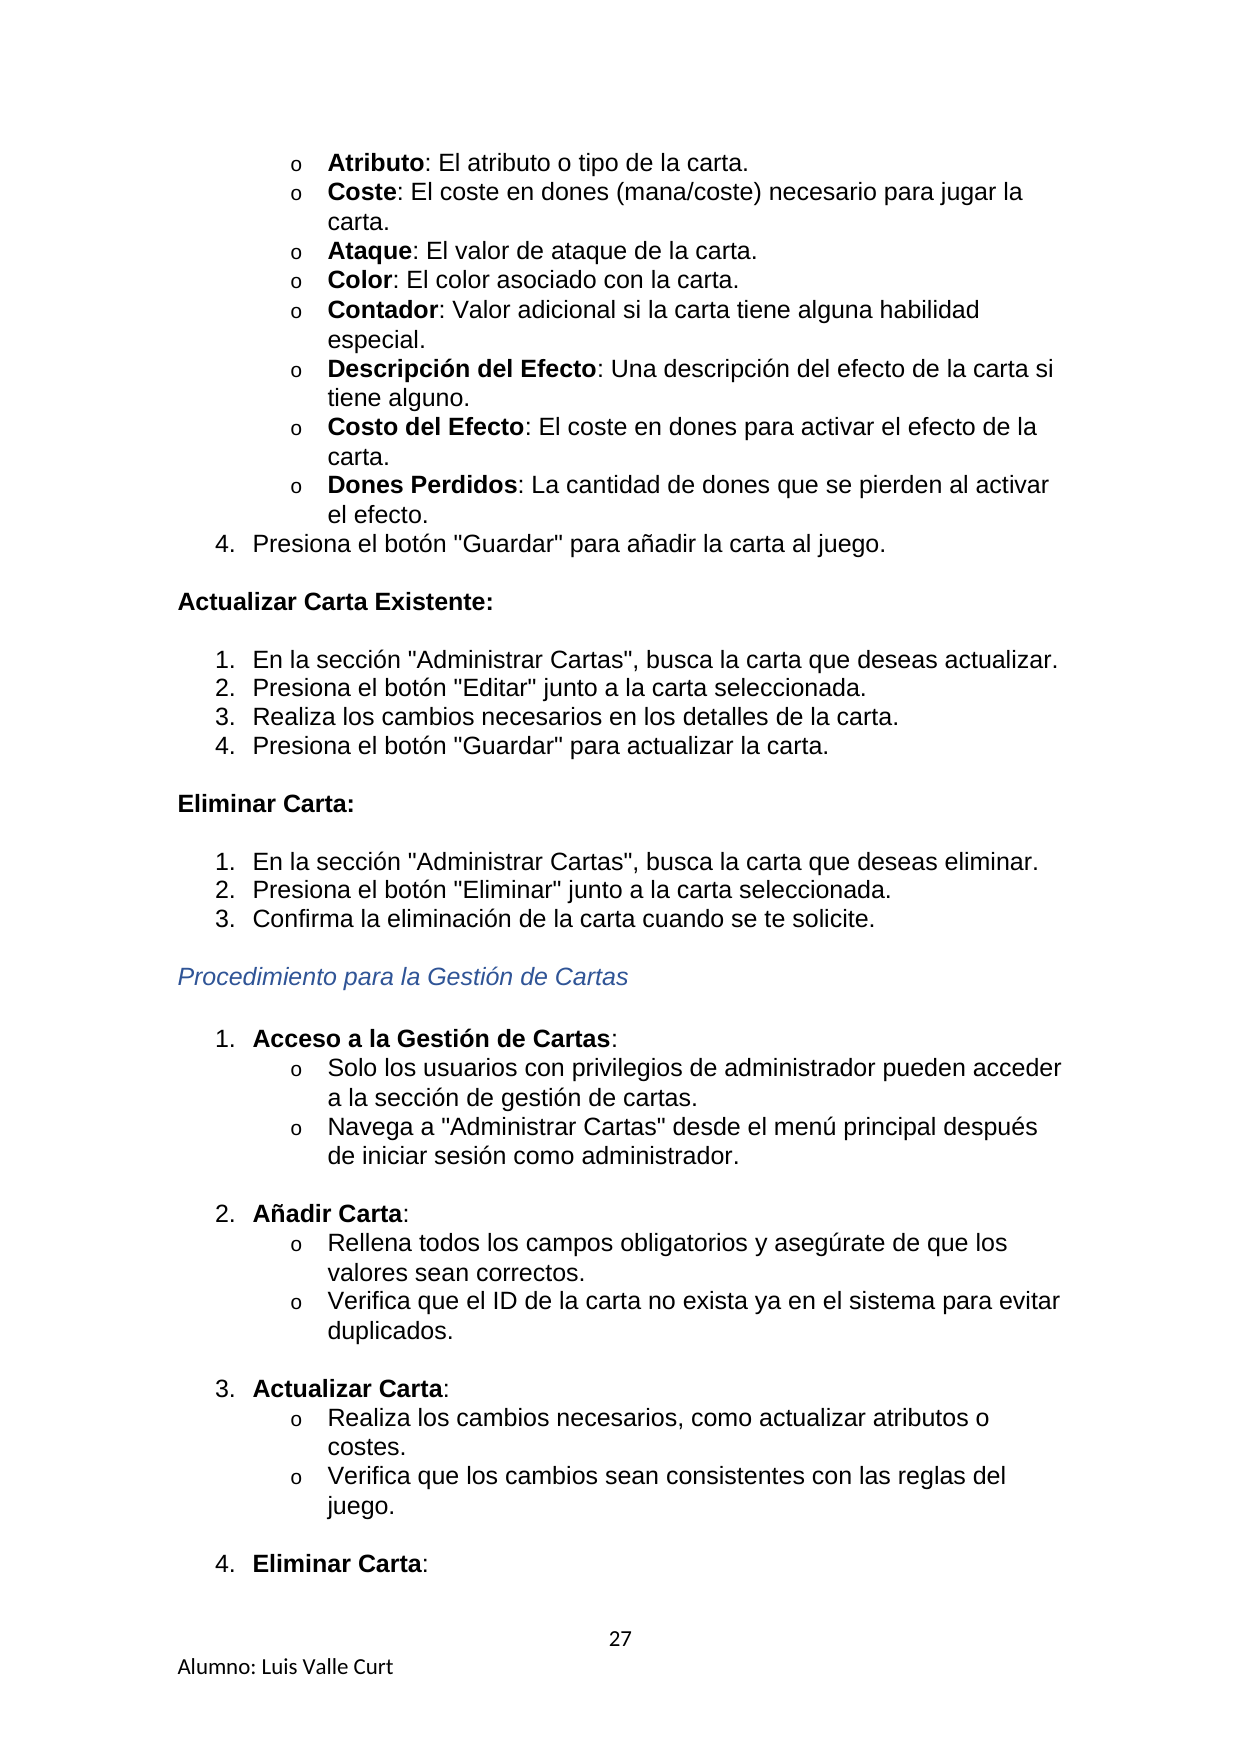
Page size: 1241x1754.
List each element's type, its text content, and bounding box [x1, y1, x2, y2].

list Presiona el botón "Editar" junto a la carta seleccionada. [215, 673, 1063, 702]
list Costo del Efecto: El coste en dones para activar el efecto de la carta. [290, 412, 1063, 470]
list En la sección "Administrar Cartas", busca la carta que deseas eliminar. [215, 847, 1063, 876]
list Confirma la eliminación de la carta cuando se te solicite. [215, 904, 1063, 933]
list Color: El color asociado con la carta. [290, 265, 1063, 295]
list Atributo: El atributo o tipo de la carta. [290, 148, 1063, 177]
list Presiona el botón "Guardar" para añadir la carta al juego. [215, 529, 1063, 558]
list Dones Perdidos: La cantidad de dones que se pierden al activar el efecto. [290, 470, 1063, 529]
list Presiona el botón "Guardar" para actualizar la carta. [215, 731, 1063, 760]
list Añadir Carta: [215, 1228, 1063, 1257]
list Ataque: El valor de ataque de la carta. [290, 236, 1063, 265]
list Solo los usuarios con privilegios de administrador pueden acceder a la sección de gestión de cartas. [290, 1082, 1063, 1141]
text Actualizar Carta Existente: [177, 587, 1063, 616]
list Descripción del Efecto: Una descripción del efecto de la carta si tiene alguno. [290, 353, 1063, 412]
list Realiza los cambios necesarios, como actualizar atributos o costes. [290, 1490, 1063, 1549]
list Realiza los cambios necesarios en los detalles de la carta. [215, 702, 1063, 731]
list Presiona el botón "Eliminar" junto a la carta seleccionada. [215, 876, 1063, 904]
list En la sección "Administrar Cartas", busca la carta que deseas actualizar. [215, 645, 1063, 673]
text Eliminar Carta: [177, 789, 1063, 818]
list Contador: Valor adicional si la carta tiene alguna habilidad especial. [290, 295, 1063, 353]
subtitle Procedimiento para la Gestión de Cartas [177, 962, 1063, 991]
list Rellena todos los campos obligatorios y asegúrate de que los valores sean correctos. [290, 1286, 1063, 1345]
list Actualizar Carta: [215, 1432, 1063, 1461]
list Navega a "Administrar Cartas" desde el menú principal después de iniciar sesión como administrador. [290, 1141, 1063, 1199]
list Verifica que el ID de la carta no exista ya en el sistema para evitar duplicados. [290, 1345, 1063, 1403]
list Acceso a la Gestión de Cartas: [215, 1024, 1063, 1053]
list Coste: El coste en dones (mana/coste) necesario para jugar la carta. [290, 177, 1063, 236]
